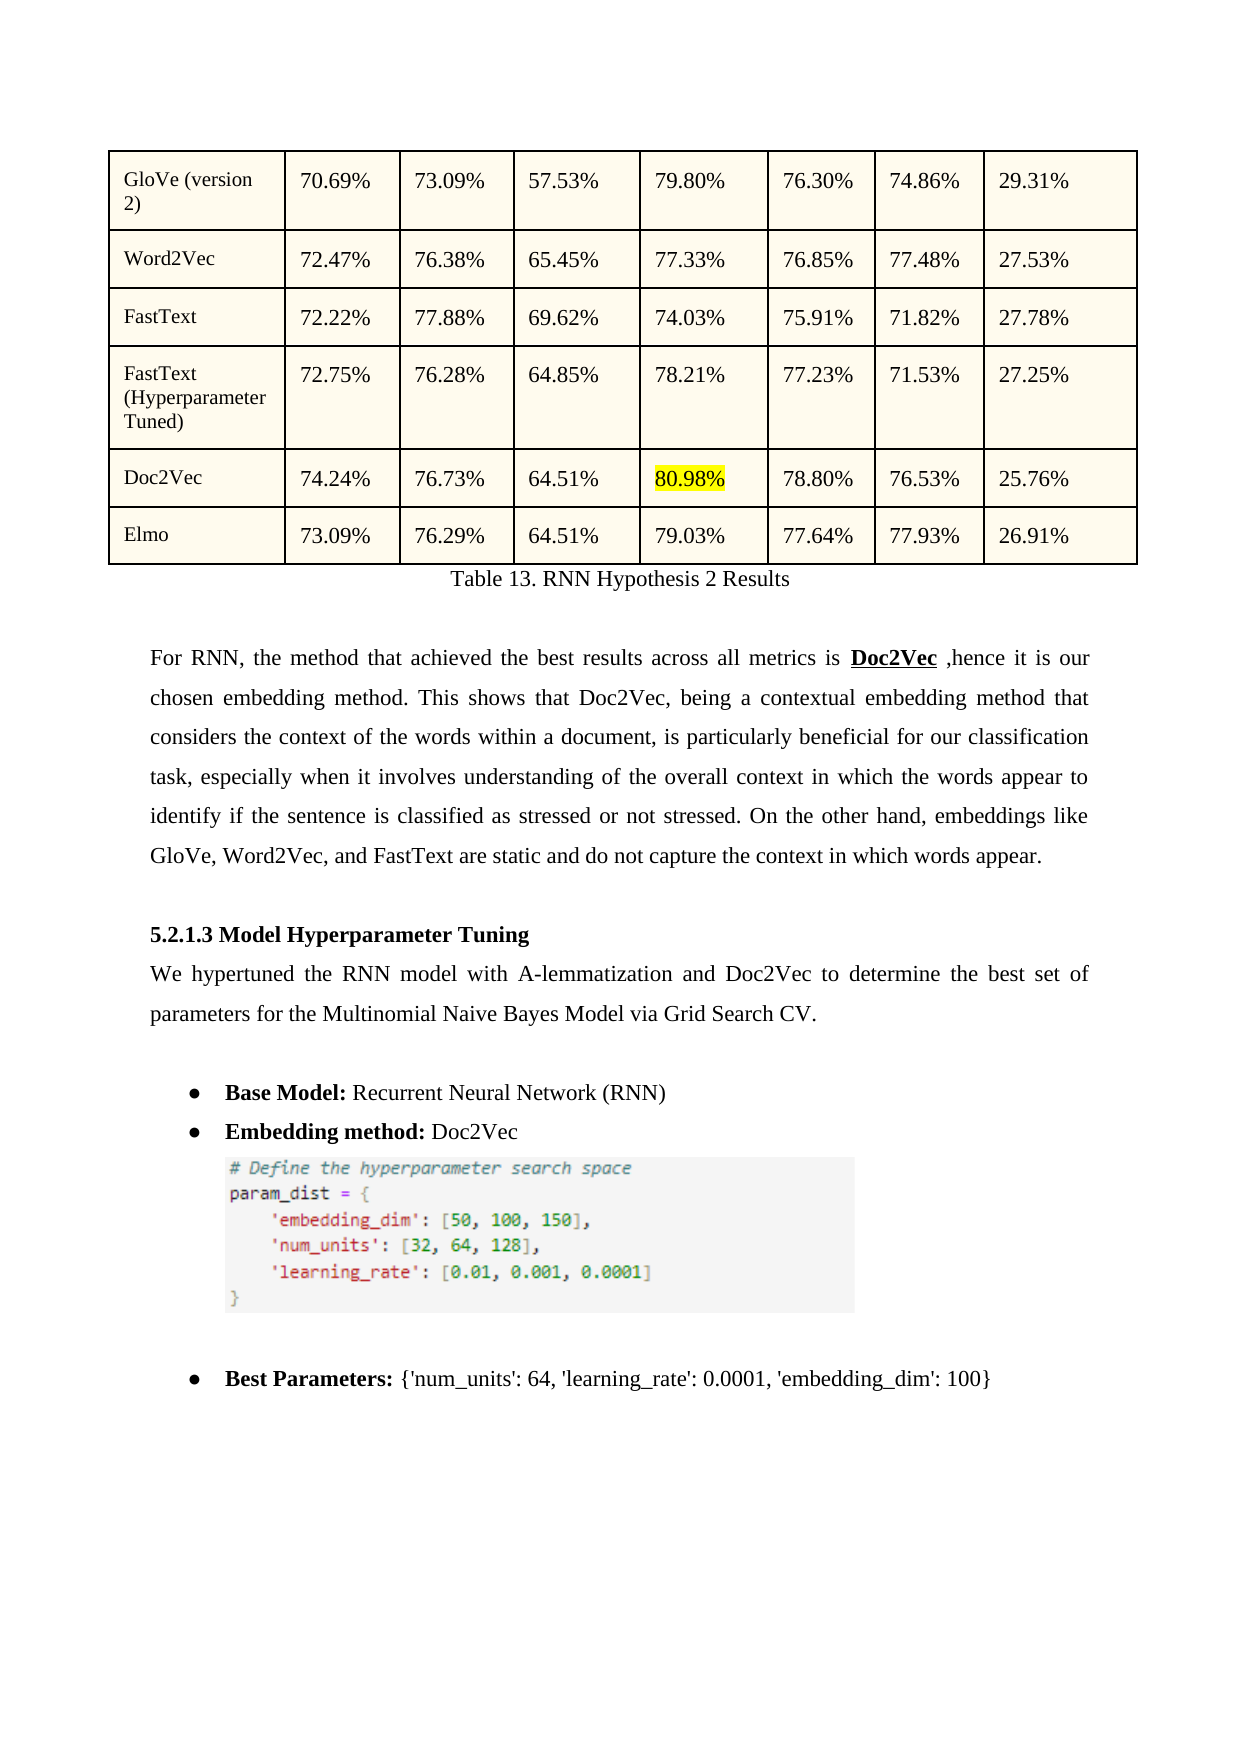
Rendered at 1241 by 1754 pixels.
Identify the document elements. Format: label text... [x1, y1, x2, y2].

table_cell GloVe (version 2) [110, 152, 284, 229]
list Base Model: Recurrent Neural Network (RNN) [187, 1078, 1090, 1105]
table_cell 27.53% [985, 231, 1136, 287]
table_cell 73.09% [401, 152, 513, 229]
table_cell 76.73% [401, 450, 513, 506]
table_cell FastText [110, 289, 284, 344]
table_cell Word2Vec [110, 231, 284, 287]
table_cell 79.03% [641, 508, 767, 563]
text We hypertuned the RNN model with A-lemmatization and Doc2Vec to determine the best set of parameters for the Multinomial Naive Bayes Model via Grid Search CV. [150, 960, 1090, 1026]
table_cell 64.85% [515, 347, 639, 448]
table_cell 71.53% [876, 347, 983, 448]
table_cell 57.53% [515, 152, 639, 229]
table_cell 77.48% [876, 231, 983, 287]
table_cell 79.80% [641, 152, 767, 229]
table_cell 71.82% [876, 289, 983, 344]
table_cell 77.23% [769, 347, 874, 448]
table_cell 74.24% [286, 450, 399, 506]
table_cell 25.76% [985, 450, 1136, 506]
table_cell 27.25% [985, 347, 1136, 448]
table_cell 76.85% [769, 231, 874, 287]
table_cell 26.91% [985, 508, 1136, 563]
table_cell 75.91% [769, 289, 874, 344]
table_cell 76.30% [769, 152, 874, 229]
text For RNN, the method that achieved the best results across all metrics is Doc2Vec ,hence it is our chosen embedding method. This shows that Doc2Vec, being a contextual embedding method that considers the context of the words within a document, is particularly beneficial for our classification task, especially when it involves understanding of the overall context in which the words appear to identify if the sentence is classified as stressed or not stressed. On the other hand, embeddings like GloVe, Word2Vec, and FastText are static and do not capture the context in which words appear. [150, 644, 1090, 868]
table_cell 77.64% [769, 508, 874, 563]
table_cell 72.47% [286, 231, 399, 287]
table_cell 77.93% [876, 508, 983, 563]
subtitle 5.2.1.3 Model Hyperparameter Tuning [150, 921, 1090, 947]
table_cell 76.53% [876, 450, 983, 506]
table_cell 77.88% [401, 289, 513, 344]
table_cell 70.69% [286, 152, 399, 229]
text Table 13. RNN Hypothesis 2 Results [150, 565, 1090, 592]
table_cell 77.33% [641, 231, 767, 287]
table_cell 78.80% [769, 450, 874, 506]
table_cell 64.51% [515, 450, 639, 506]
table_cell 73.09% [286, 508, 399, 563]
table_cell Elmo [110, 508, 284, 563]
table_cell Doc2Vec [110, 450, 284, 506]
picture [225, 1157, 855, 1313]
table_cell 29.31% [985, 152, 1136, 229]
list Best Parameters: {'num_units': 64, 'learning_rate': 0.0001, 'embedding_dim': 100} [187, 1365, 1090, 1391]
table_cell 69.62% [515, 289, 639, 344]
table_cell 27.78% [985, 289, 1136, 344]
table_cell FastText (Hyperparameter Tuned) [110, 347, 284, 448]
table_cell 80.98% [641, 450, 767, 506]
table_cell 72.75% [286, 347, 399, 448]
table_cell 72.22% [286, 289, 399, 344]
table_cell 74.86% [876, 152, 983, 229]
list Embedding method: Doc2Vec [187, 1118, 1090, 1144]
table_cell 65.45% [515, 231, 639, 287]
table_cell 74.03% [641, 289, 767, 344]
table_cell 64.51% [515, 508, 639, 563]
table_cell 76.29% [401, 508, 513, 563]
table_cell 76.38% [401, 231, 513, 287]
table_cell 76.28% [401, 347, 513, 448]
table_cell 78.21% [641, 347, 767, 448]
